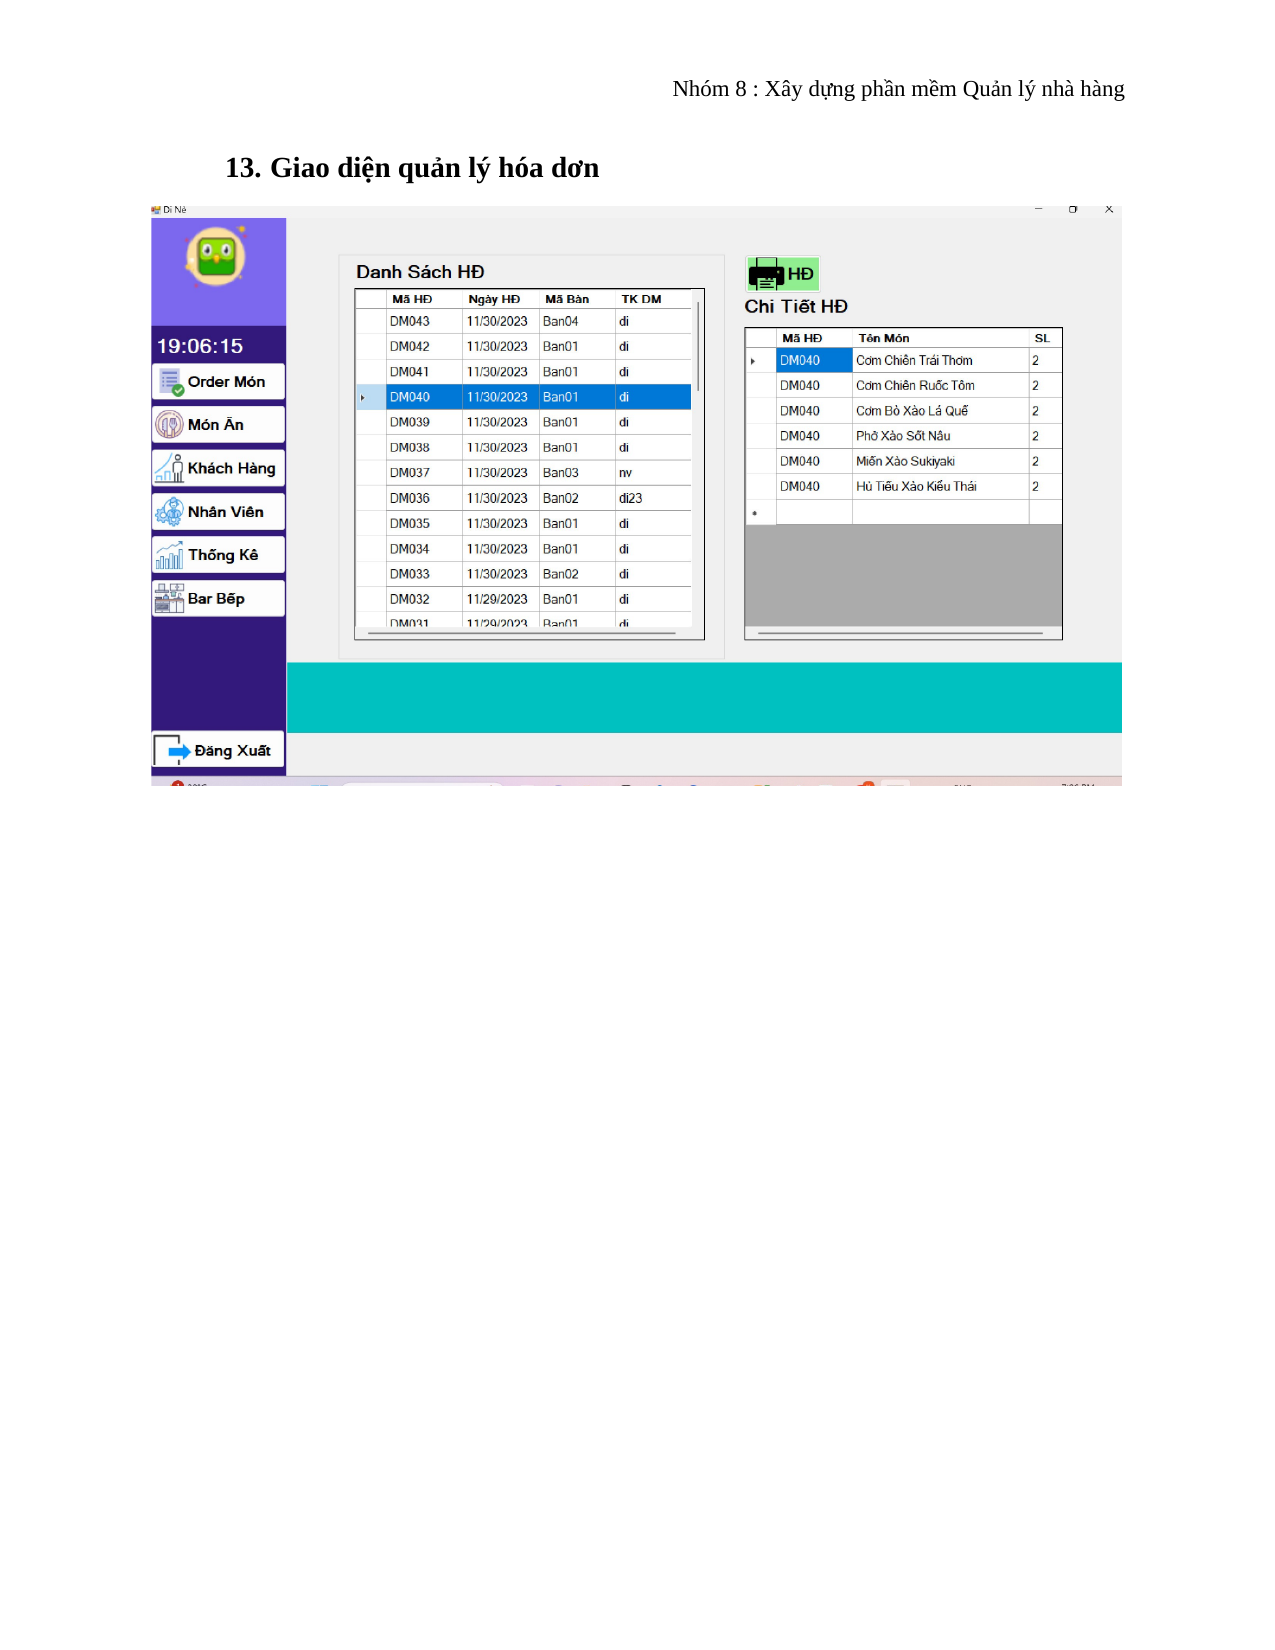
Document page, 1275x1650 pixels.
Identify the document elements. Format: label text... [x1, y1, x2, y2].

list Giao diện quản lý hóa dơn [225, 150, 1125, 183]
picture [150, 206, 1122, 785]
